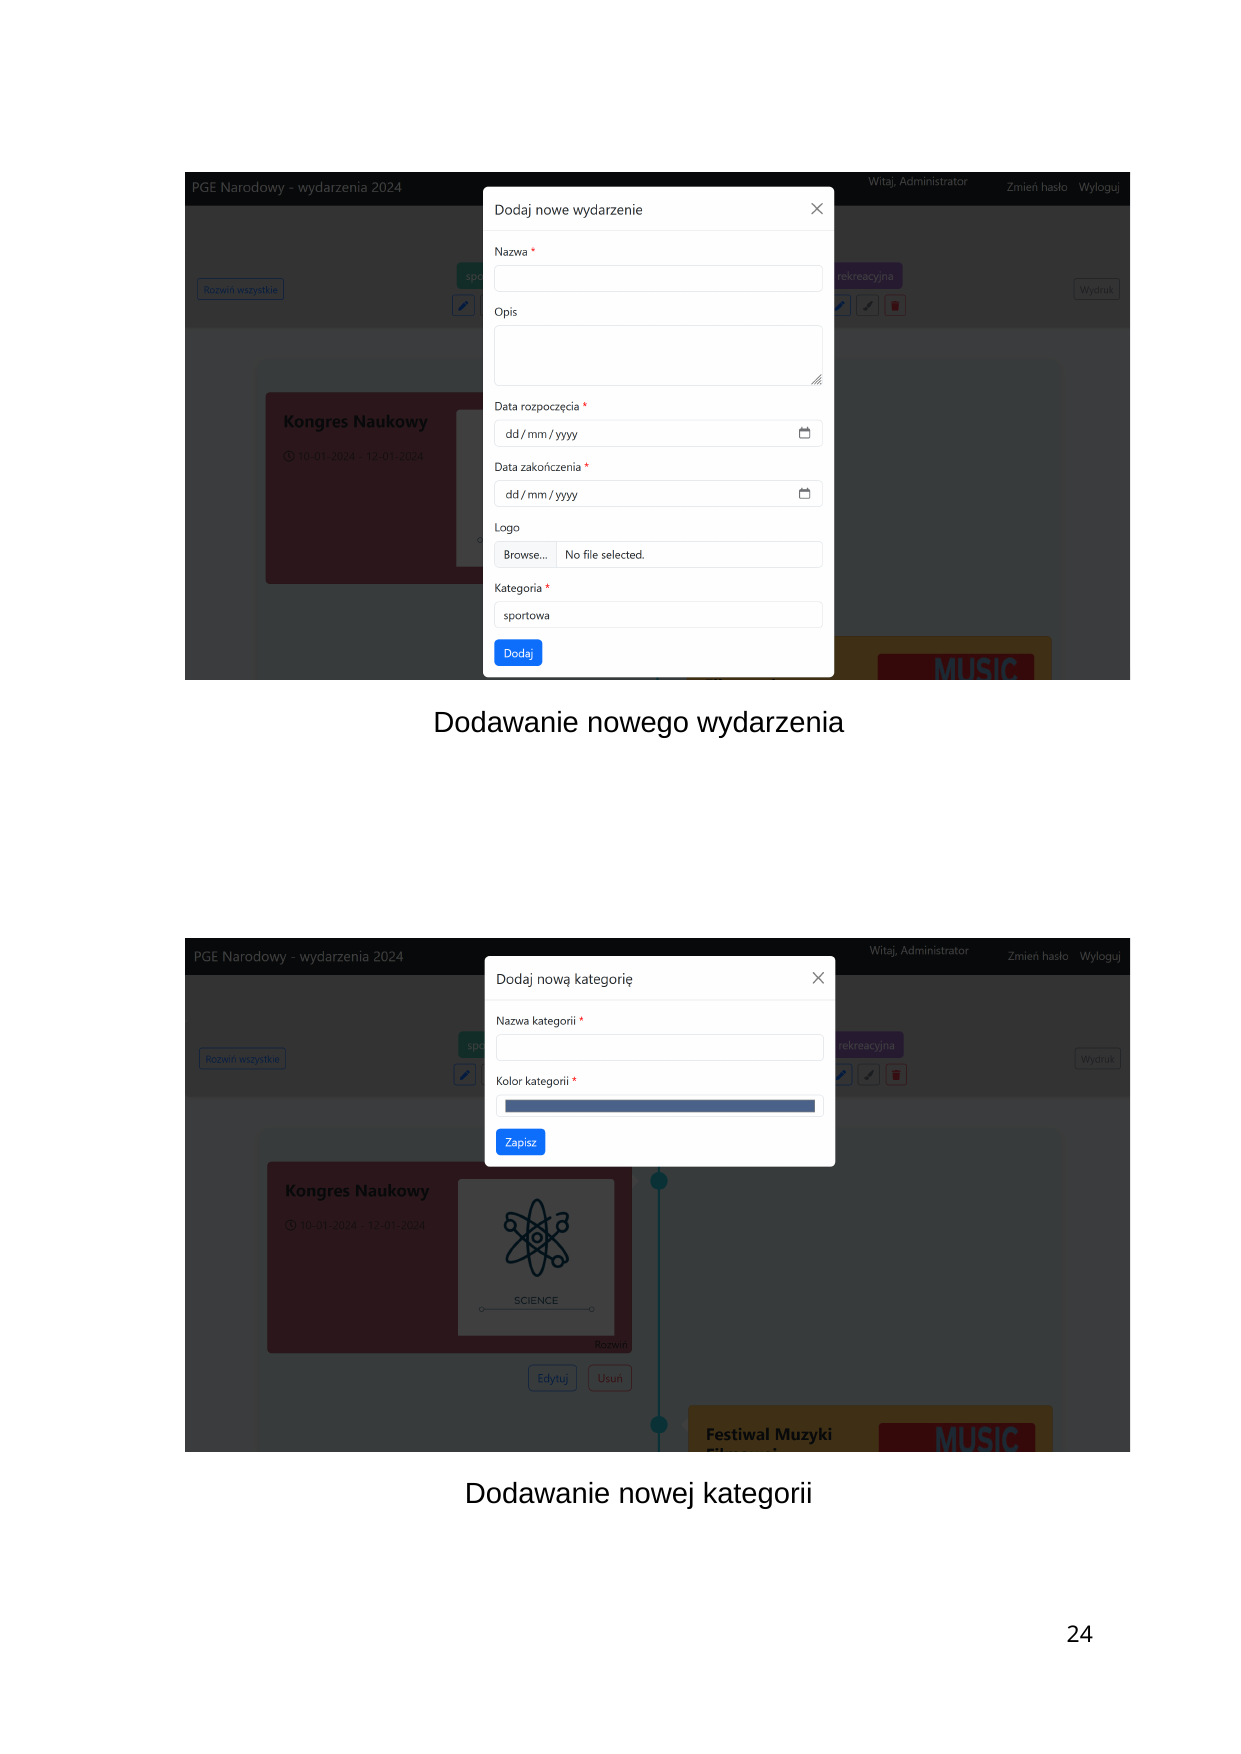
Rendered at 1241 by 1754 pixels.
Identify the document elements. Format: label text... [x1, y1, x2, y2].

text Dodawanie nowej kategorii [185, 1476, 1093, 1510]
text Dodawanie nowego wydarzenia [185, 705, 1093, 738]
picture [185, 938, 1130, 1452]
picture [185, 172, 1130, 680]
